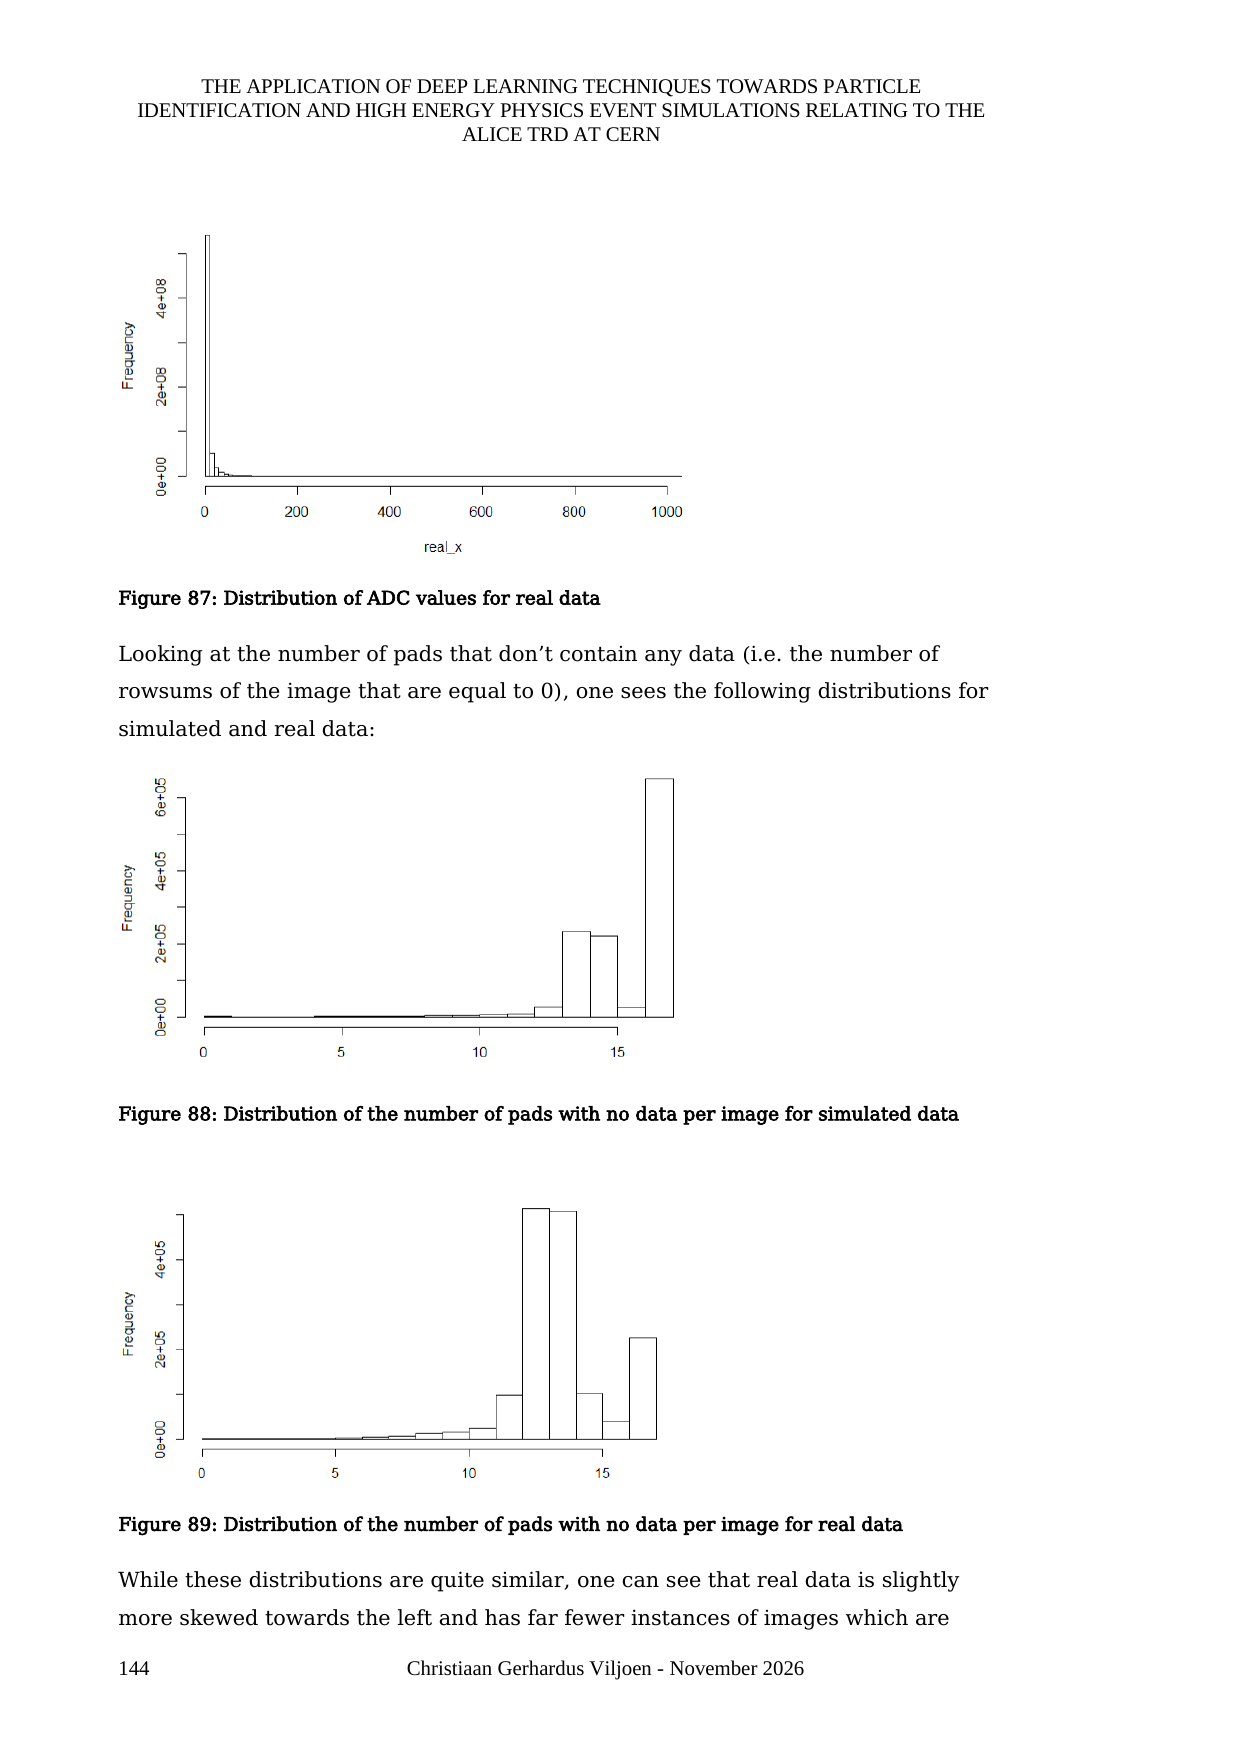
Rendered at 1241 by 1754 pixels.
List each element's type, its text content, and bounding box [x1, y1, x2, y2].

text Looking at the number of pads that don’t contain any data (i.e. the number of rowsums of the image that are equal to 0), one sees the following distributions for simulated and real data: [118, 640, 1004, 740]
picture [118, 220, 698, 561]
picture [118, 765, 711, 1077]
picture [118, 1206, 670, 1488]
